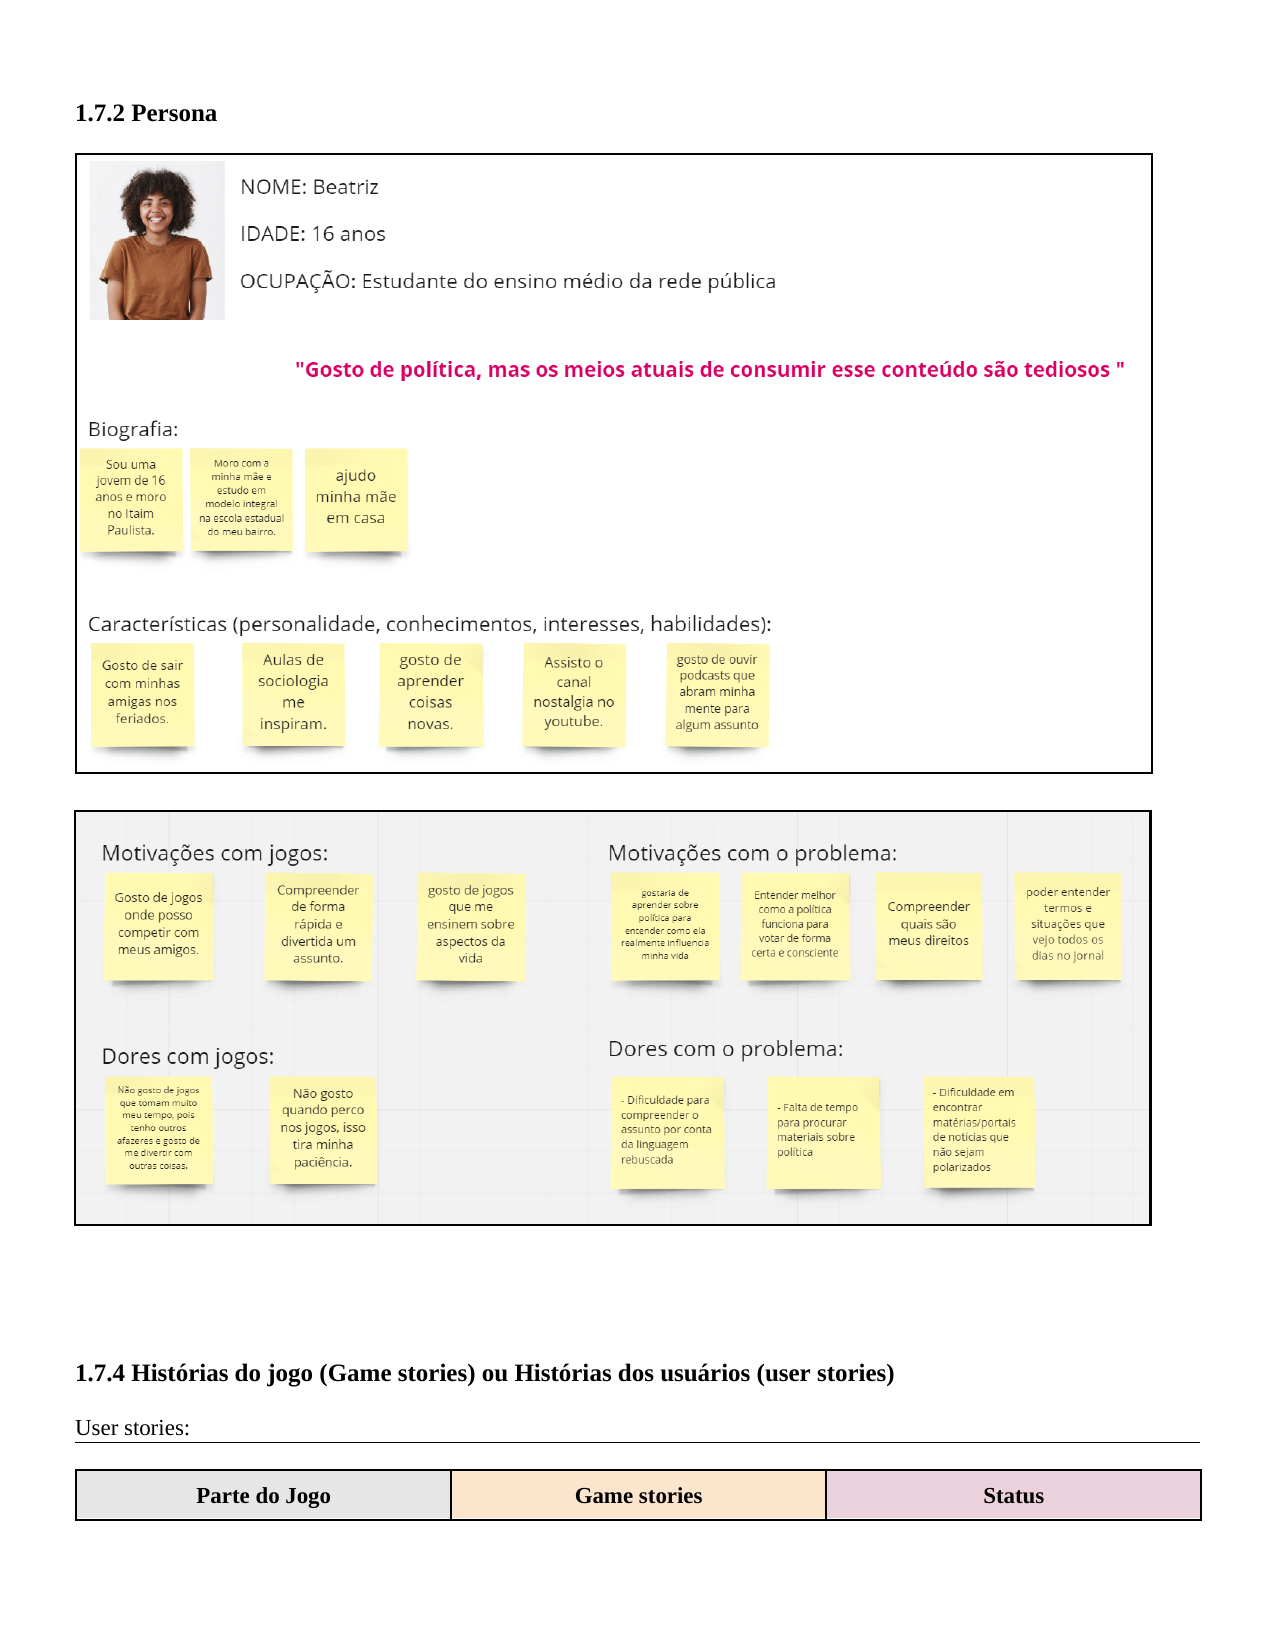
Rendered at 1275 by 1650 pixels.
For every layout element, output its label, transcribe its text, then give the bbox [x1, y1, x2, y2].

text 1.7.4 Histórias do jogo (Game stories) ou Histórias dos usuários (user stories) [75, 1358, 1200, 1387]
picture [77, 155, 1151, 772]
picture [76, 812, 1149, 1224]
table_header Status [827, 1471, 1200, 1518]
text 1.7.2 Persona [75, 98, 1200, 126]
table_header Parte do Jogo [77, 1471, 450, 1518]
text User stories: [75, 1413, 1200, 1442]
table_header Game stories [452, 1471, 825, 1518]
